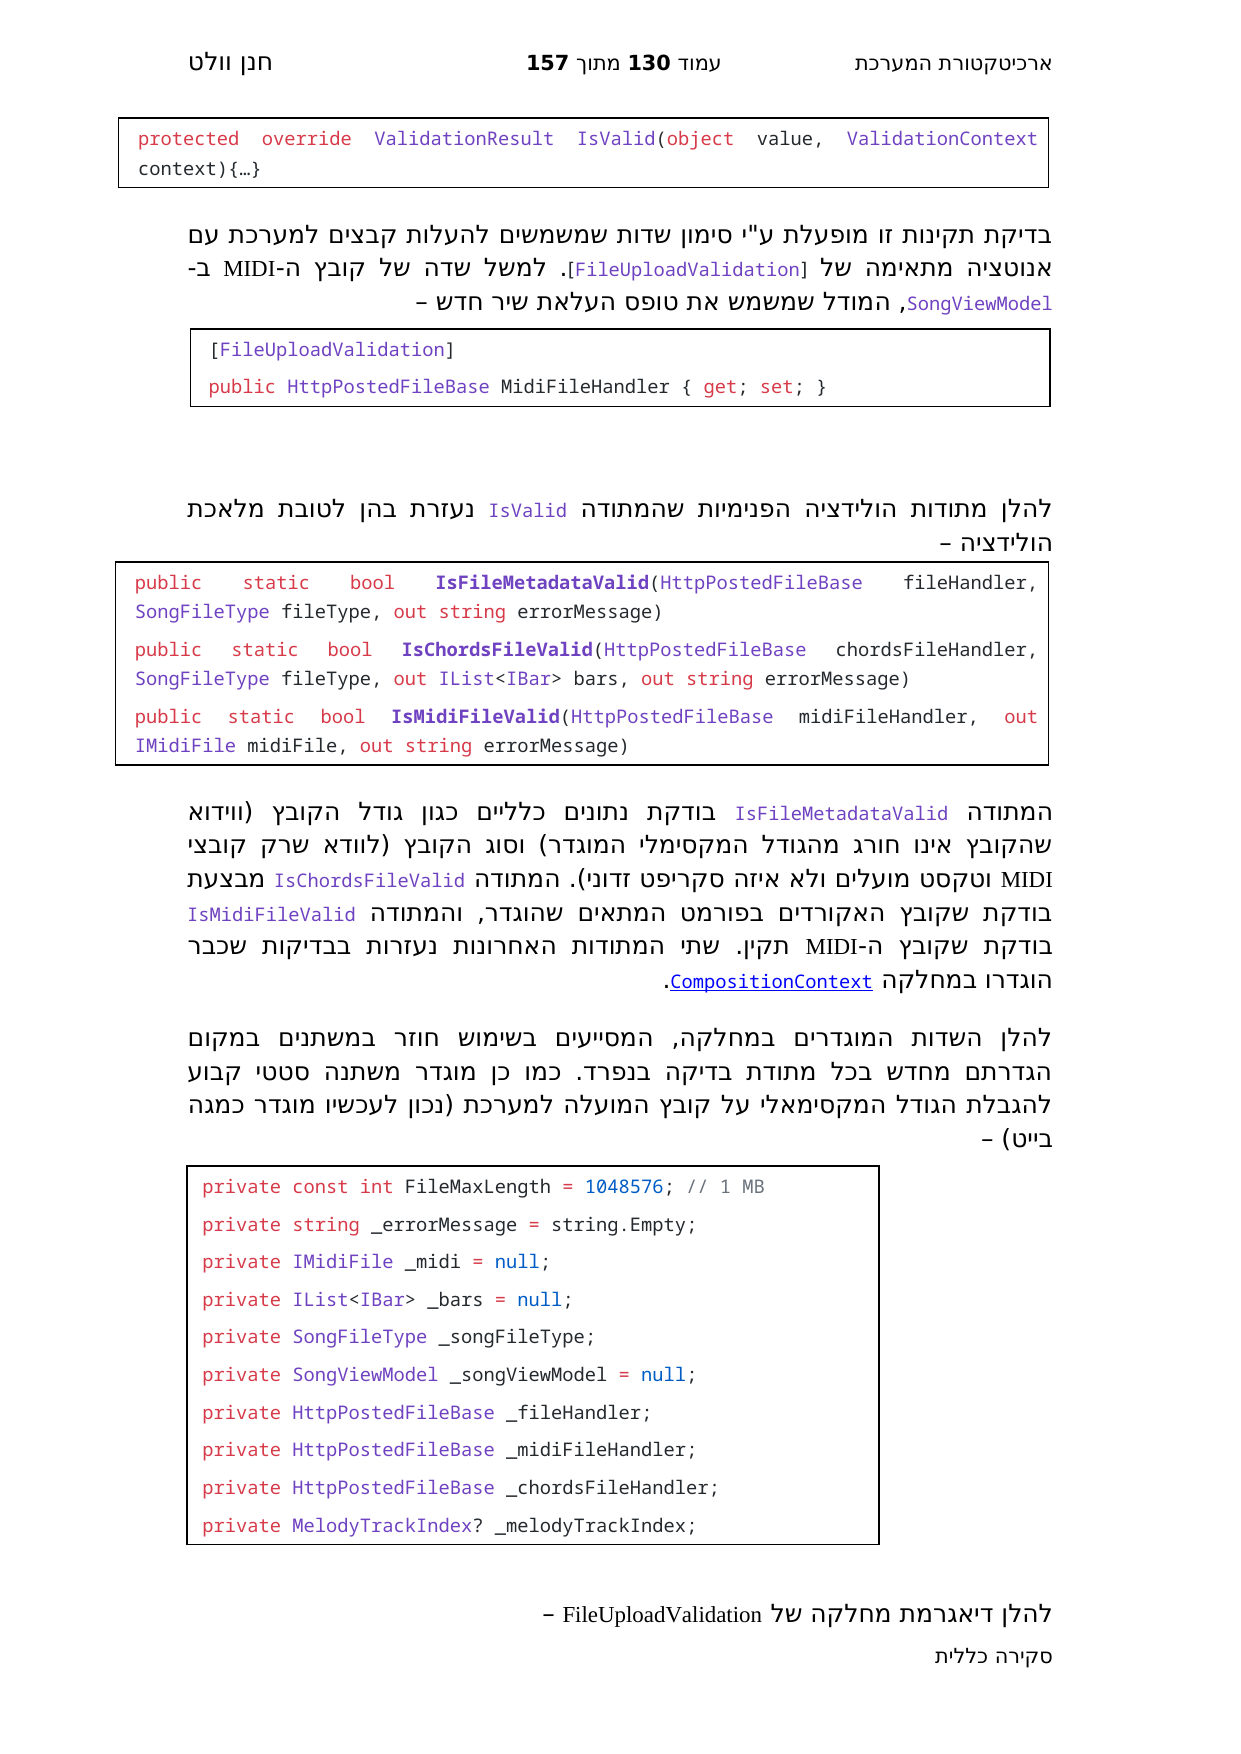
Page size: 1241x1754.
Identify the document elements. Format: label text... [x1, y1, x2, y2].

text להלן השדות המוגדרים במחלקה, המסייעים בשימוש חוזר במשתנים במקום הגדרתם מחדש בכל מתודת בדיקה בנפרד. כמו כן מוגדר משתנה סטטי קבוע להגבלת הגודל המקסימאלי על קובץ המועלה למערכת (נכון לעכשיו מוגדר כמגה בייט) – [187, 1023, 1053, 1153]
text להלן מתודות הולידציה הפנימיות שהמתודה IsValid נעזרת בהן לטובת מלאכת הולידציה – [187, 495, 1053, 557]
text בדיקת תקינות זו מופעלת ע"י סימון שדות שמשמשים להעלות קבצים למערכת עם אנוטציה מתאימה של [FileUploadValidation]. למשל שדה של קובץ ה-MIDI ב-SongViewModel, המודל שמשמש את טופס העלאת שיר חדש – [187, 220, 1053, 316]
text המתודה IsFileMetadataValid בודקת נתונים כלליים כגון גודל הקובץ (ווידוא שהקובץ אינו חורג מהגודל המקסימלי המוגדר) וסוג הקובץ (לוודא שרק קובצי MIDI וטקסט מועלים ולא איזה סקריפט זדוני). המתודה IsChordsFileValid מבצעת בודקת שקובץ האקורדים בפורמט המתאים שהוגדר, והמתודה IsMidiFileValid בודקת שקובץ ה-MIDI תקין. שתי המתודות האחרונות נעזרות בבדיקות שכבר הוגדרו במחלקה CompositionContext. [187, 797, 1053, 994]
text להלן דיאגרמת מחלקה של FileUploadValidation – [187, 1599, 1053, 1628]
